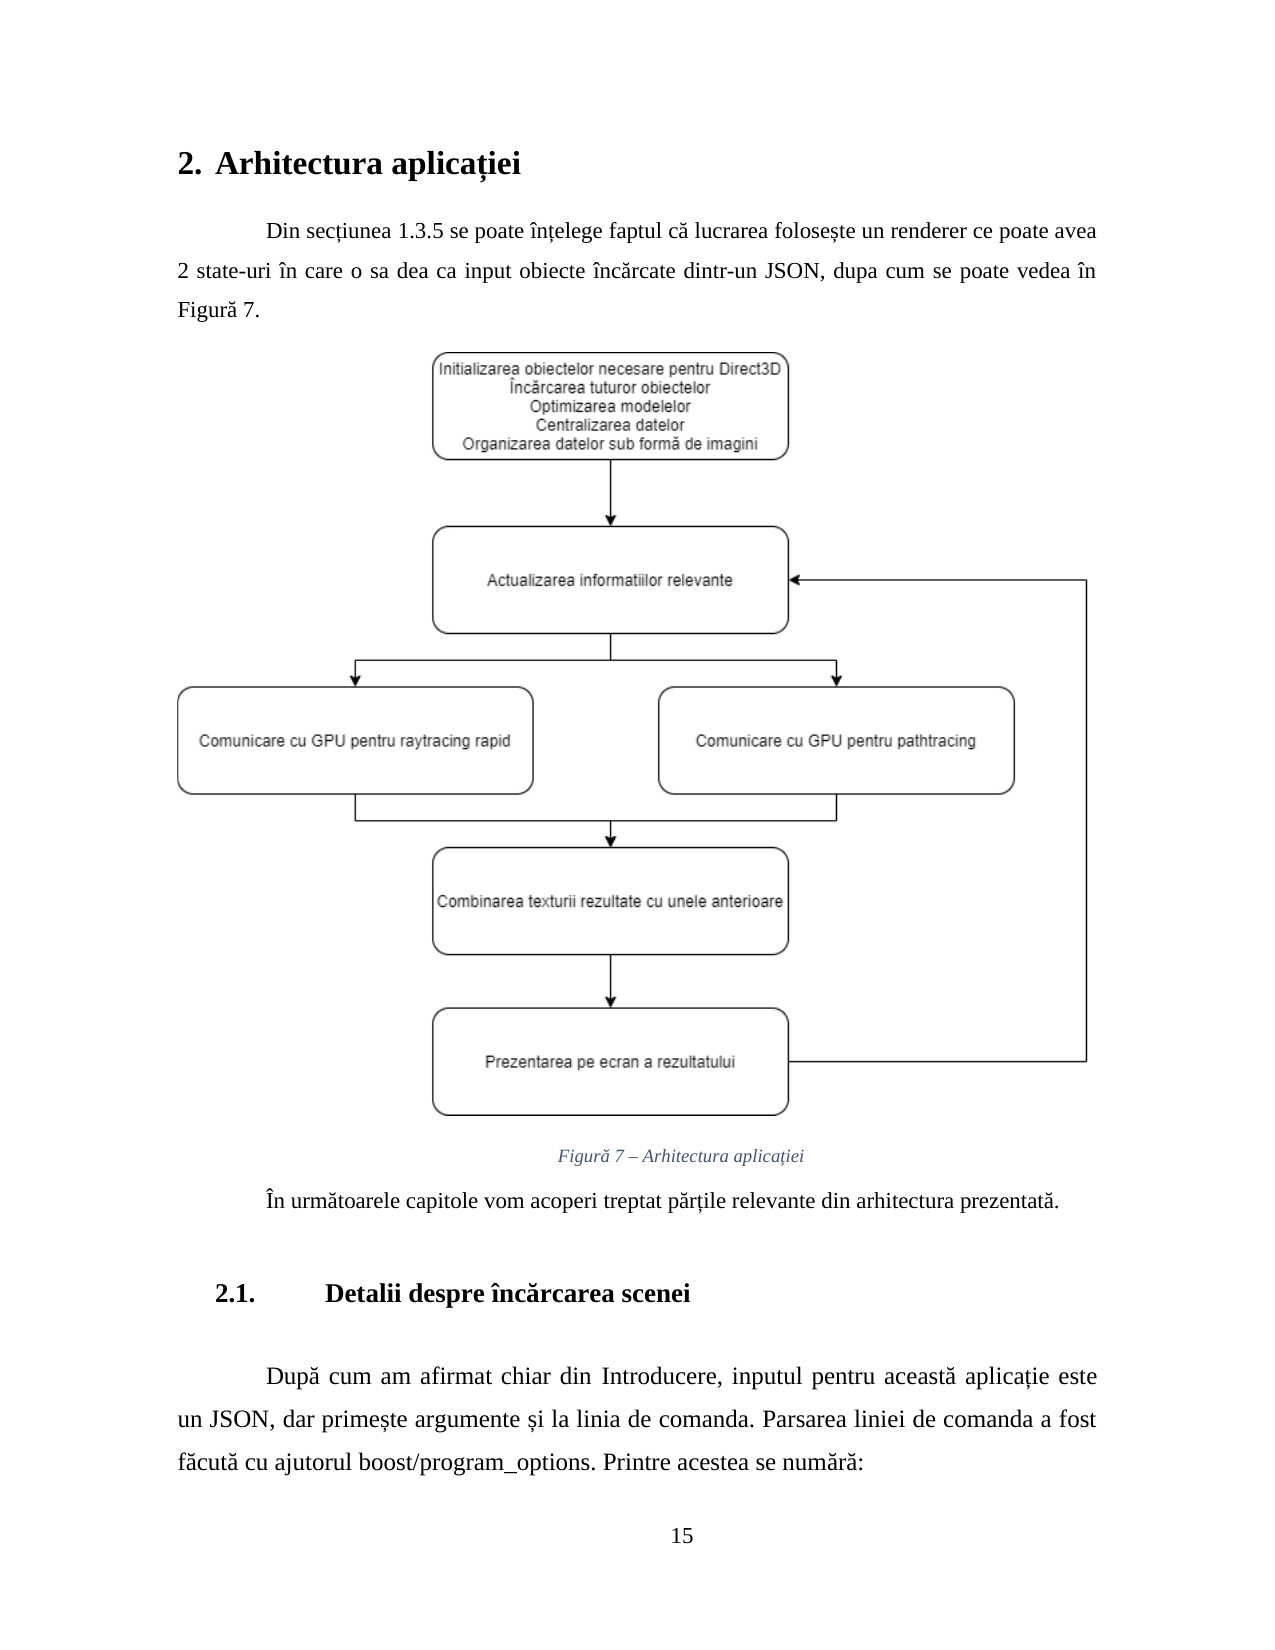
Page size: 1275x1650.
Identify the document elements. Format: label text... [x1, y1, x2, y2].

text Din secțiunea 1.3.5 se poate înțelege faptul că lucrarea folosește un renderer ce poate avea 2 state-uri în care o sa dea ca input obiecte încărcate dintr-un JSON, dupa cum se poate vedea în Figură 7. [177, 217, 1098, 323]
text După cum am afirmat chiar din Introducere, inputul pentru această aplicație este un JSON, dar primește argumente și la linia de comanda. Parsarea liniei de comanda a fost făcută cu ajutorul boost/program_options. Printre acestea se numără: [177, 1361, 1098, 1476]
picture [177, 352, 1098, 1116]
subtitle Arhitectura aplicației [177, 143, 1098, 181]
subtitle Detalii despre încărcarea scenei [215, 1277, 1098, 1308]
text În următoarele capitole vom acoperi treptat părțile relevante din arhitectura prezentată. [177, 1187, 1098, 1214]
